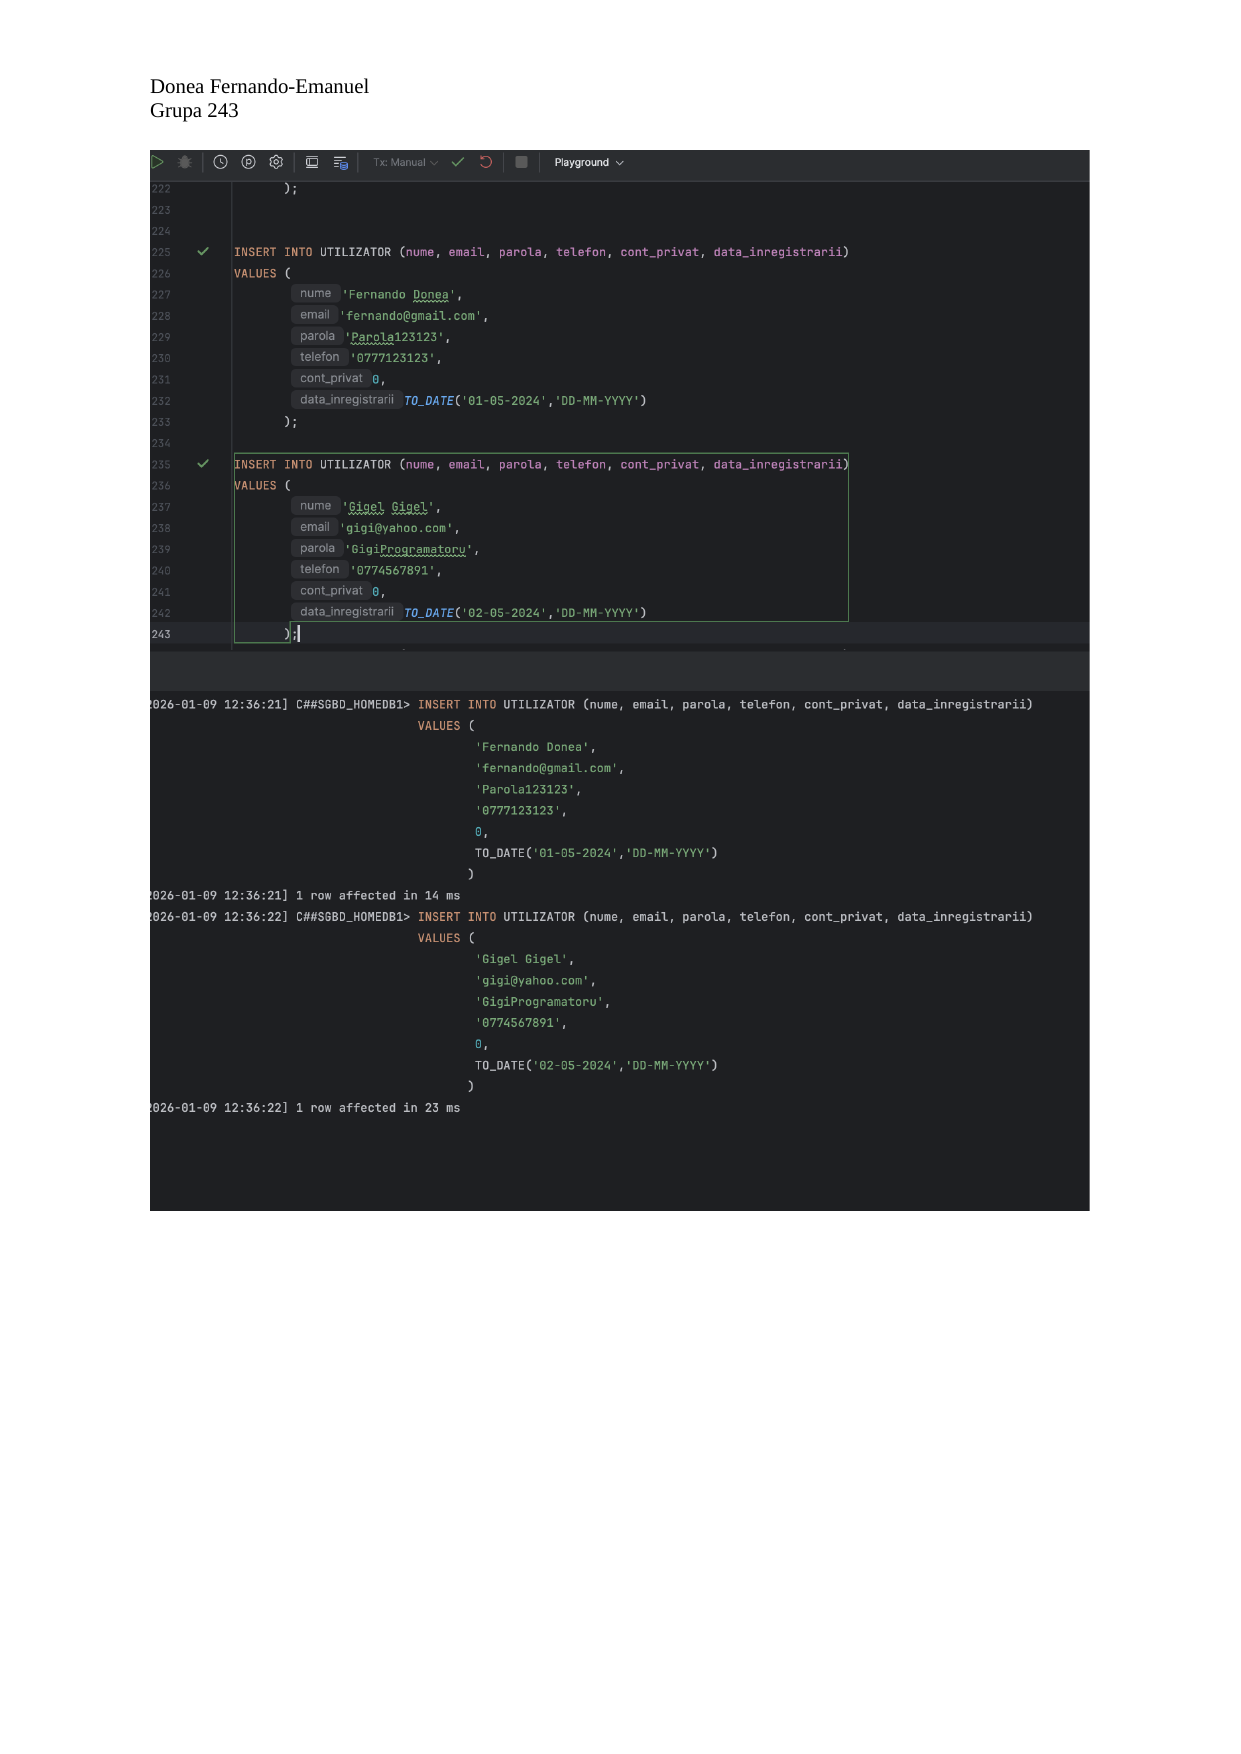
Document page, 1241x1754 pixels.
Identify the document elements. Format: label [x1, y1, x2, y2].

picture [150, 150, 1090, 1211]
